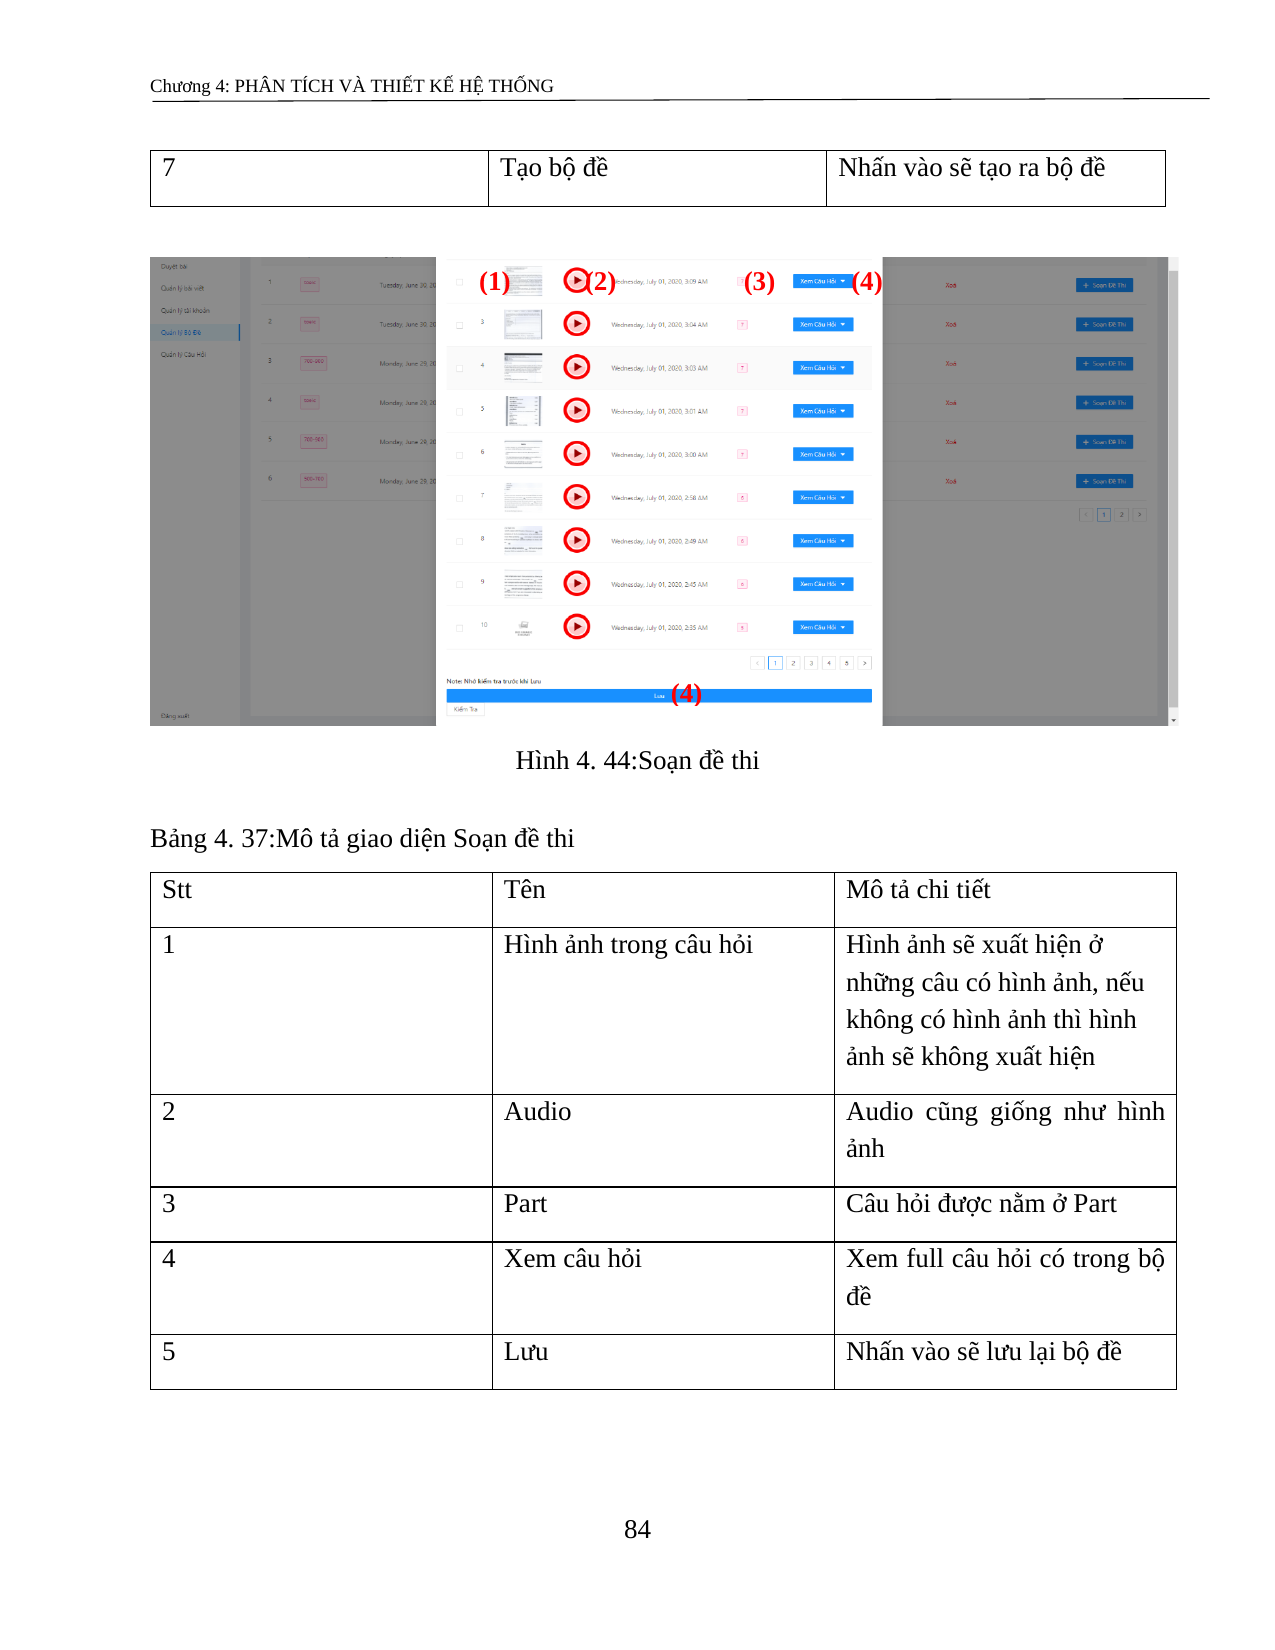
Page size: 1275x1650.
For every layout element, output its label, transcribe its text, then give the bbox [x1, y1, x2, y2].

text Bảng 4. 37:Mô tả giao diện Soạn đề thi [150, 822, 1125, 853]
table_header Tên [493, 873, 834, 927]
table_cell Hình ảnh sẽ xuất hiện ở những câu có hình ảnh, nếu không có hình ảnh thì hình ảnh sẽ không xuất hiện [835, 928, 1176, 1094]
table_cell 3 [151, 1188, 492, 1241]
table_cell Nhấn vào sẽ tạo ra bộ đề [827, 151, 1165, 206]
table_cell Audio [493, 1095, 834, 1186]
table_cell 4 [151, 1243, 492, 1334]
table_cell 1 [151, 928, 492, 1094]
table_cell Lưu [493, 1335, 834, 1389]
picture [150, 257, 1179, 726]
table_header Stt [151, 873, 492, 927]
table_header Mô tả chi tiết [835, 873, 1176, 927]
table_cell 7 [151, 151, 488, 206]
table_cell 5 [151, 1335, 492, 1389]
table_cell 2 [151, 1095, 492, 1186]
table_cell Câu hỏi được nằm ở Part [835, 1188, 1176, 1241]
table_cell Xem câu hỏi [493, 1243, 834, 1334]
table_cell Nhấn vào sẽ lưu lại bộ đề [835, 1335, 1176, 1389]
table_cell Xem full câu hỏi có trong bộ đề [835, 1243, 1176, 1334]
table_cell Hình ảnh trong câu hỏi [493, 928, 834, 1094]
table_cell Part [493, 1188, 834, 1241]
table_cell Audio cũng giống như hình ảnh [835, 1095, 1176, 1186]
table_cell Tạo bộ đề [489, 151, 826, 206]
